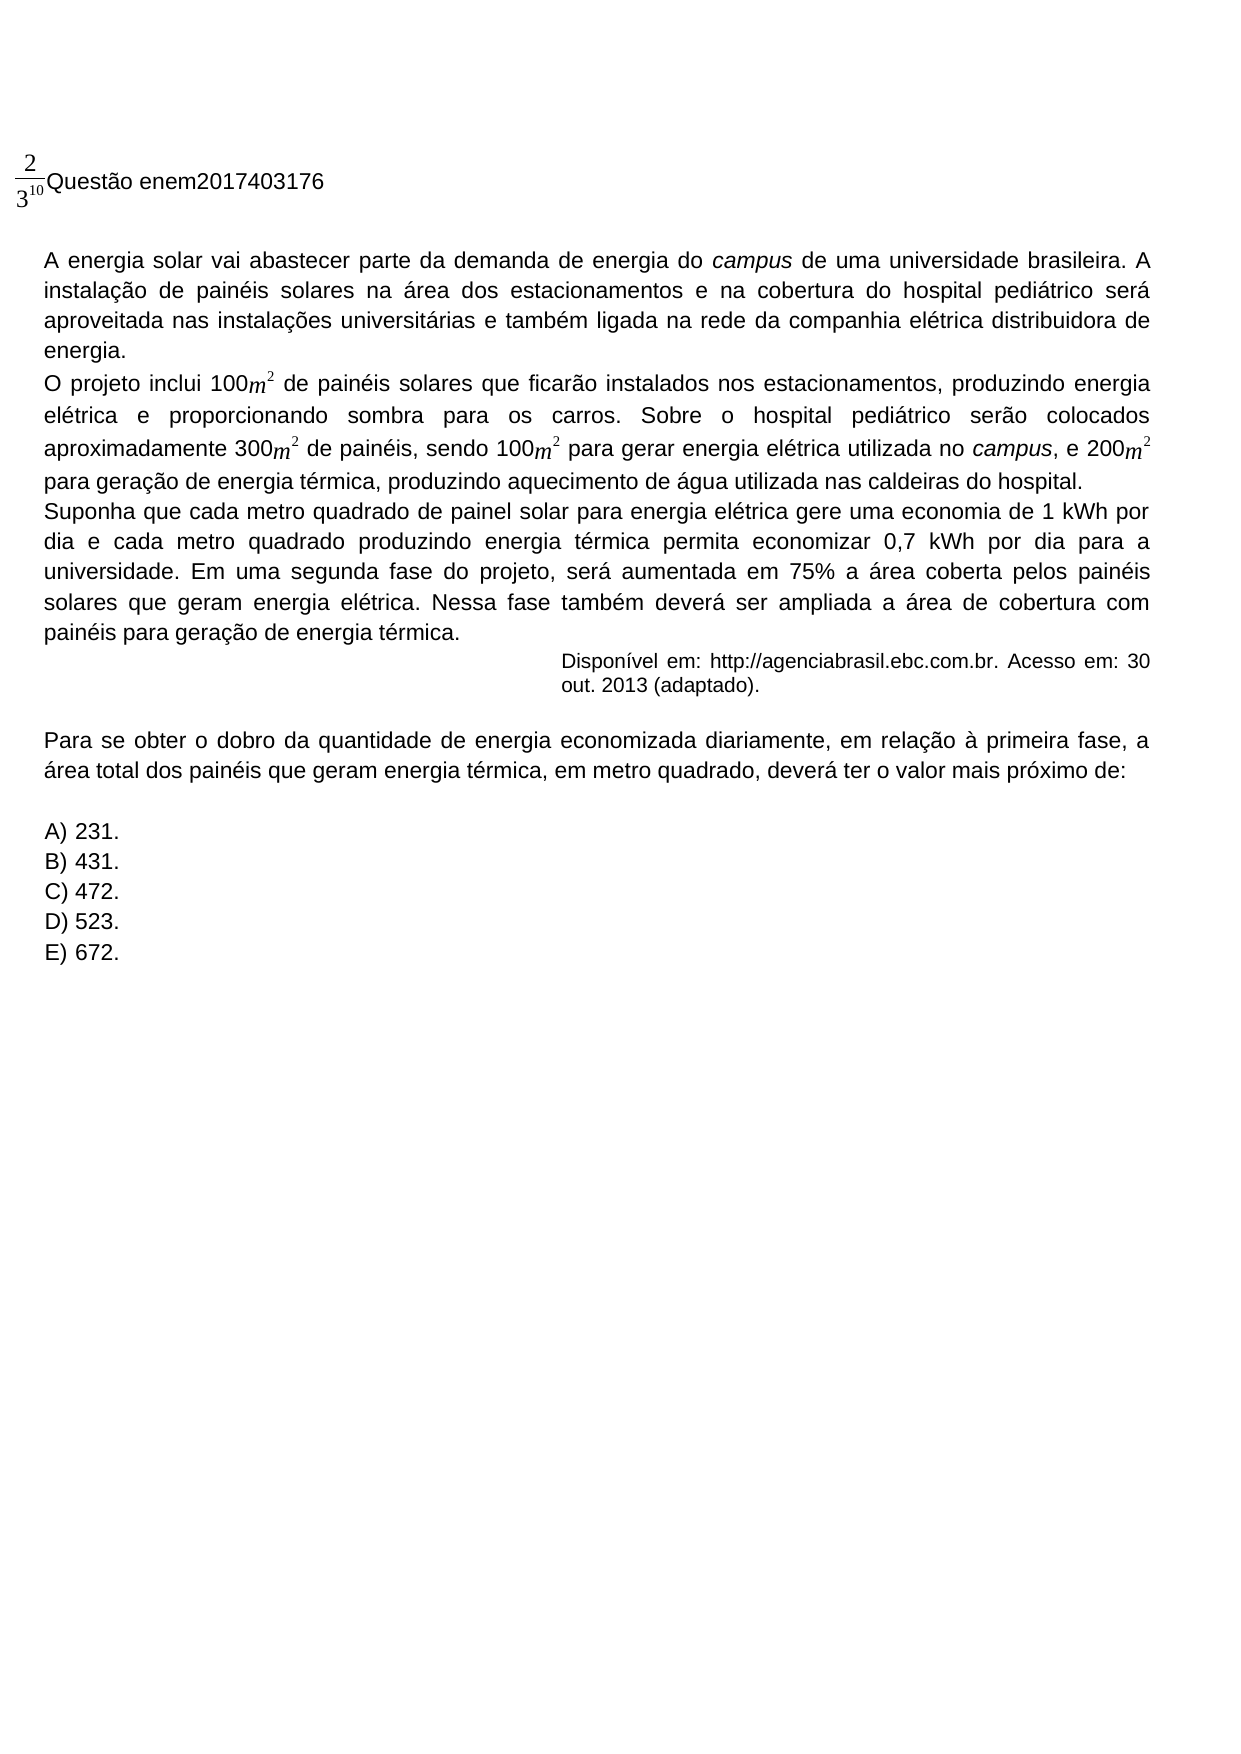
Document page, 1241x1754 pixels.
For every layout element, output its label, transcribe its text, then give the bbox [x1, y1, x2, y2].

list 672. [44, 938, 1151, 965]
list 431. [44, 848, 1151, 874]
text Suponha que cada metro quadrado de painel solar para energia elétrica gere uma economia de 1 kWh por dia e cada metro quadrado produzindo energia térmica permita economizar 0,7 kWh por dia para a universidade. Em uma segunda fase do projeto, será aumentada em 75% a área coberta pelos painéis solares que geram energia elétrica. Nessa fase também deverá ser ampliada a área de cobertura com painéis para geração de energia térmica. [44, 498, 1151, 645]
text A energia solar vai abastecer parte da demanda de energia do campus de uma universidade brasileira. A instalação de painéis solares na área dos estacionamentos e na cobertura do hospital pediátrico será aproveitada nas instalações universitárias e também ligada na rede da companhia elétrica distribuidora de energia. [44, 247, 1151, 363]
list 523. [44, 908, 1151, 934]
list 472. [44, 878, 1151, 904]
text O projeto inclui 100 de painéis solares que ficarão instalados nos estacionamentos, produzindo energia elétrica e proporcionando sombra para os carros. Sobre o hospital pediátrico serão colocados aproximadamente 300 de painéis, sendo 100 para gerar energia elétrica utilizada no campus, e 200 para geração de energia térmica, produzindo aquecimento de água utilizada nas caldeiras do hospital. [44, 367, 1151, 494]
text Para se obter o dobro da quantidade de energia economizada diariamente, em relação à primeira fase, a área total dos painéis que geram energia térmica, em metro quadrado, deverá ter o valor mais próximo de: [44, 727, 1151, 783]
text Questão enem2017403176 [13, 150, 1151, 212]
text Disponível em: http://agenciabrasil.ebc.com.br. Acesso em: 30 out. 2013 (adaptado). [561, 649, 1151, 697]
list 231. [44, 818, 1151, 844]
